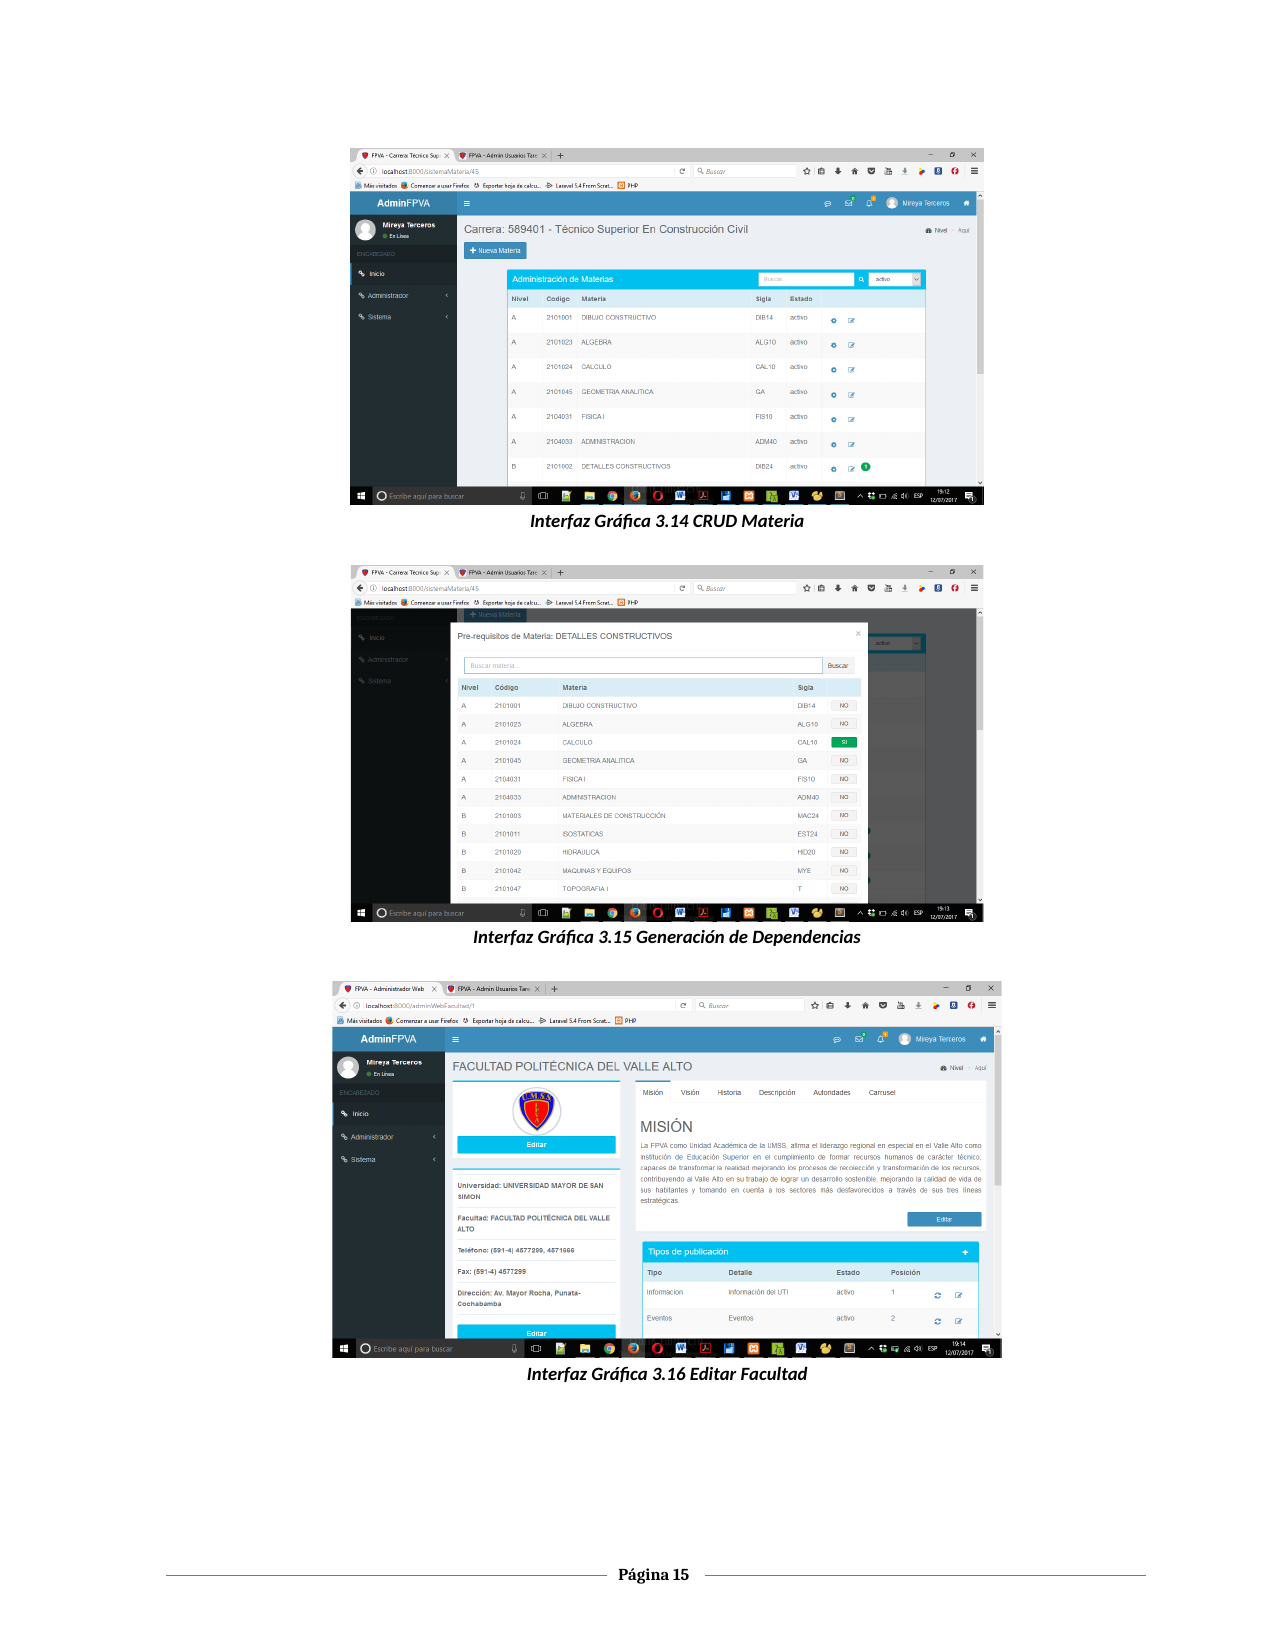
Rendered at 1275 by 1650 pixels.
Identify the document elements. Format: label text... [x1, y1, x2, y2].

picture [332, 981, 1002, 1358]
list Interfaz Gráfica 3.15 Generación de Dependencias [177, 925, 1157, 948]
list Interfaz Gráfica 3.14 CRUD Materia [177, 509, 1157, 532]
picture [350, 148, 984, 505]
picture [350, 565, 984, 922]
list Interfaz Gráfica 3.16 Editar Facultad [177, 1362, 1157, 1385]
